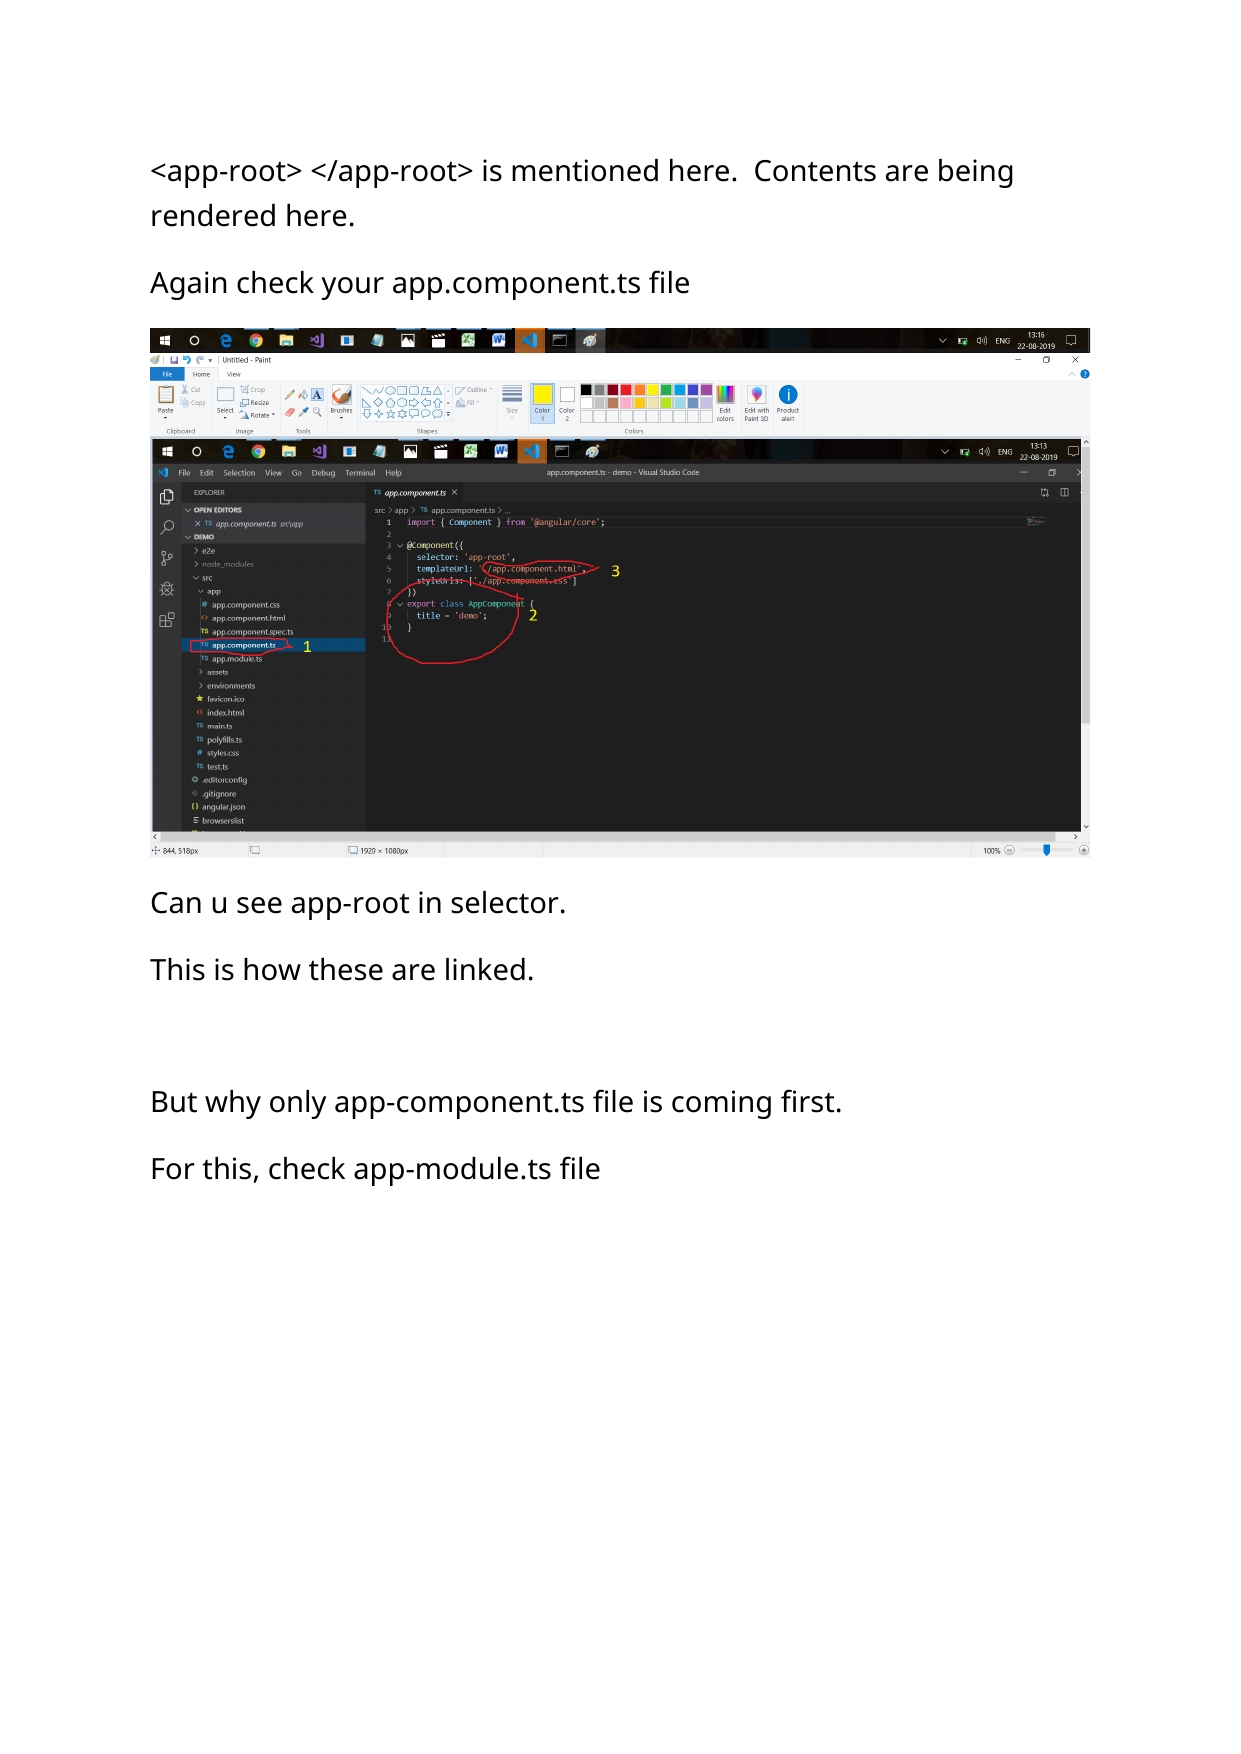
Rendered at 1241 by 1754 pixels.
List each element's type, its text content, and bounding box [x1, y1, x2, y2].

text Again check your app.component.ts file [150, 262, 1090, 302]
text This is how these are linked. [150, 949, 1090, 988]
text For this, check app-module.ts file [150, 1148, 1090, 1188]
text But why only app-component.ts file is coming first. [150, 1082, 1090, 1121]
text <app-root> </app-root> is mentioned here. Contents are being rendered here. [150, 150, 1090, 235]
picture [150, 328, 1091, 858]
text Can u see app-root in selector. [150, 882, 1090, 922]
